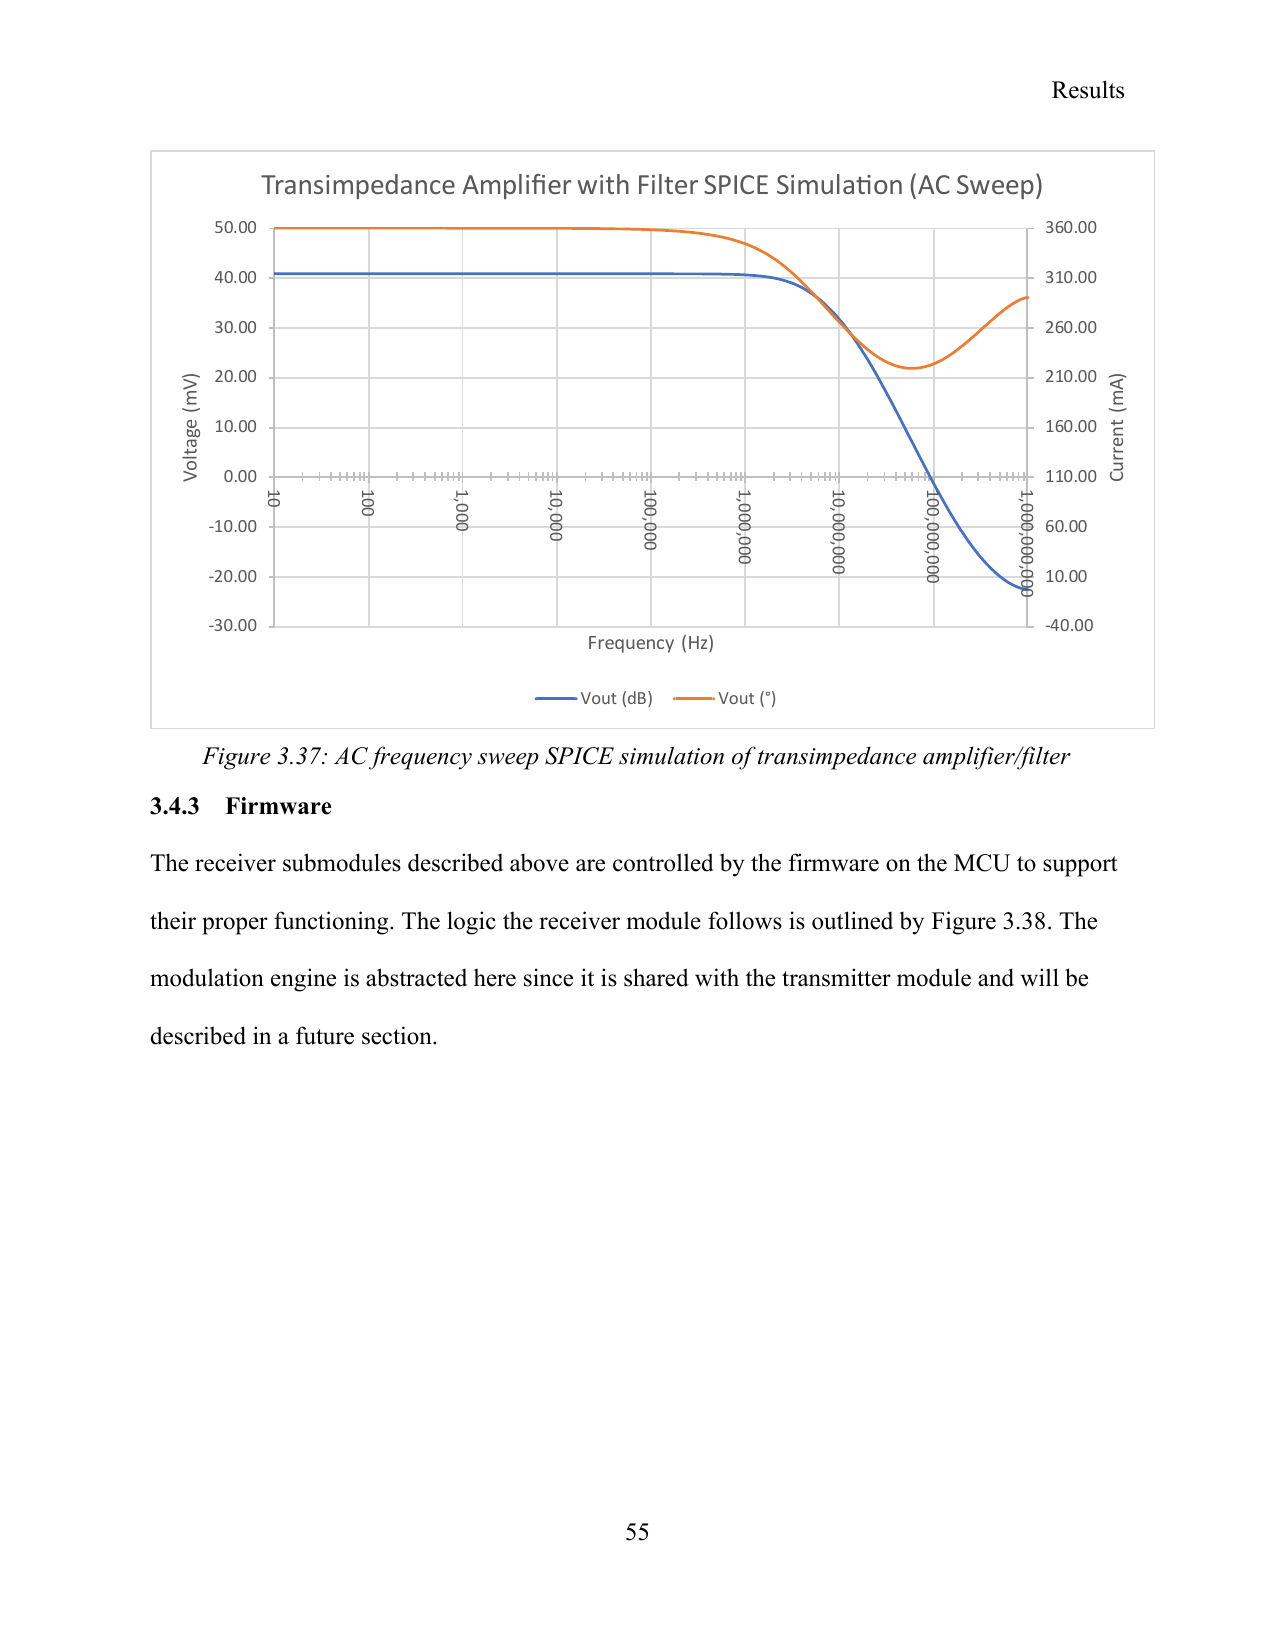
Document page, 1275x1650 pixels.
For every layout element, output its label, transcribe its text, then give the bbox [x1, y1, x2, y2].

subtitle Firmware [150, 791, 1125, 819]
